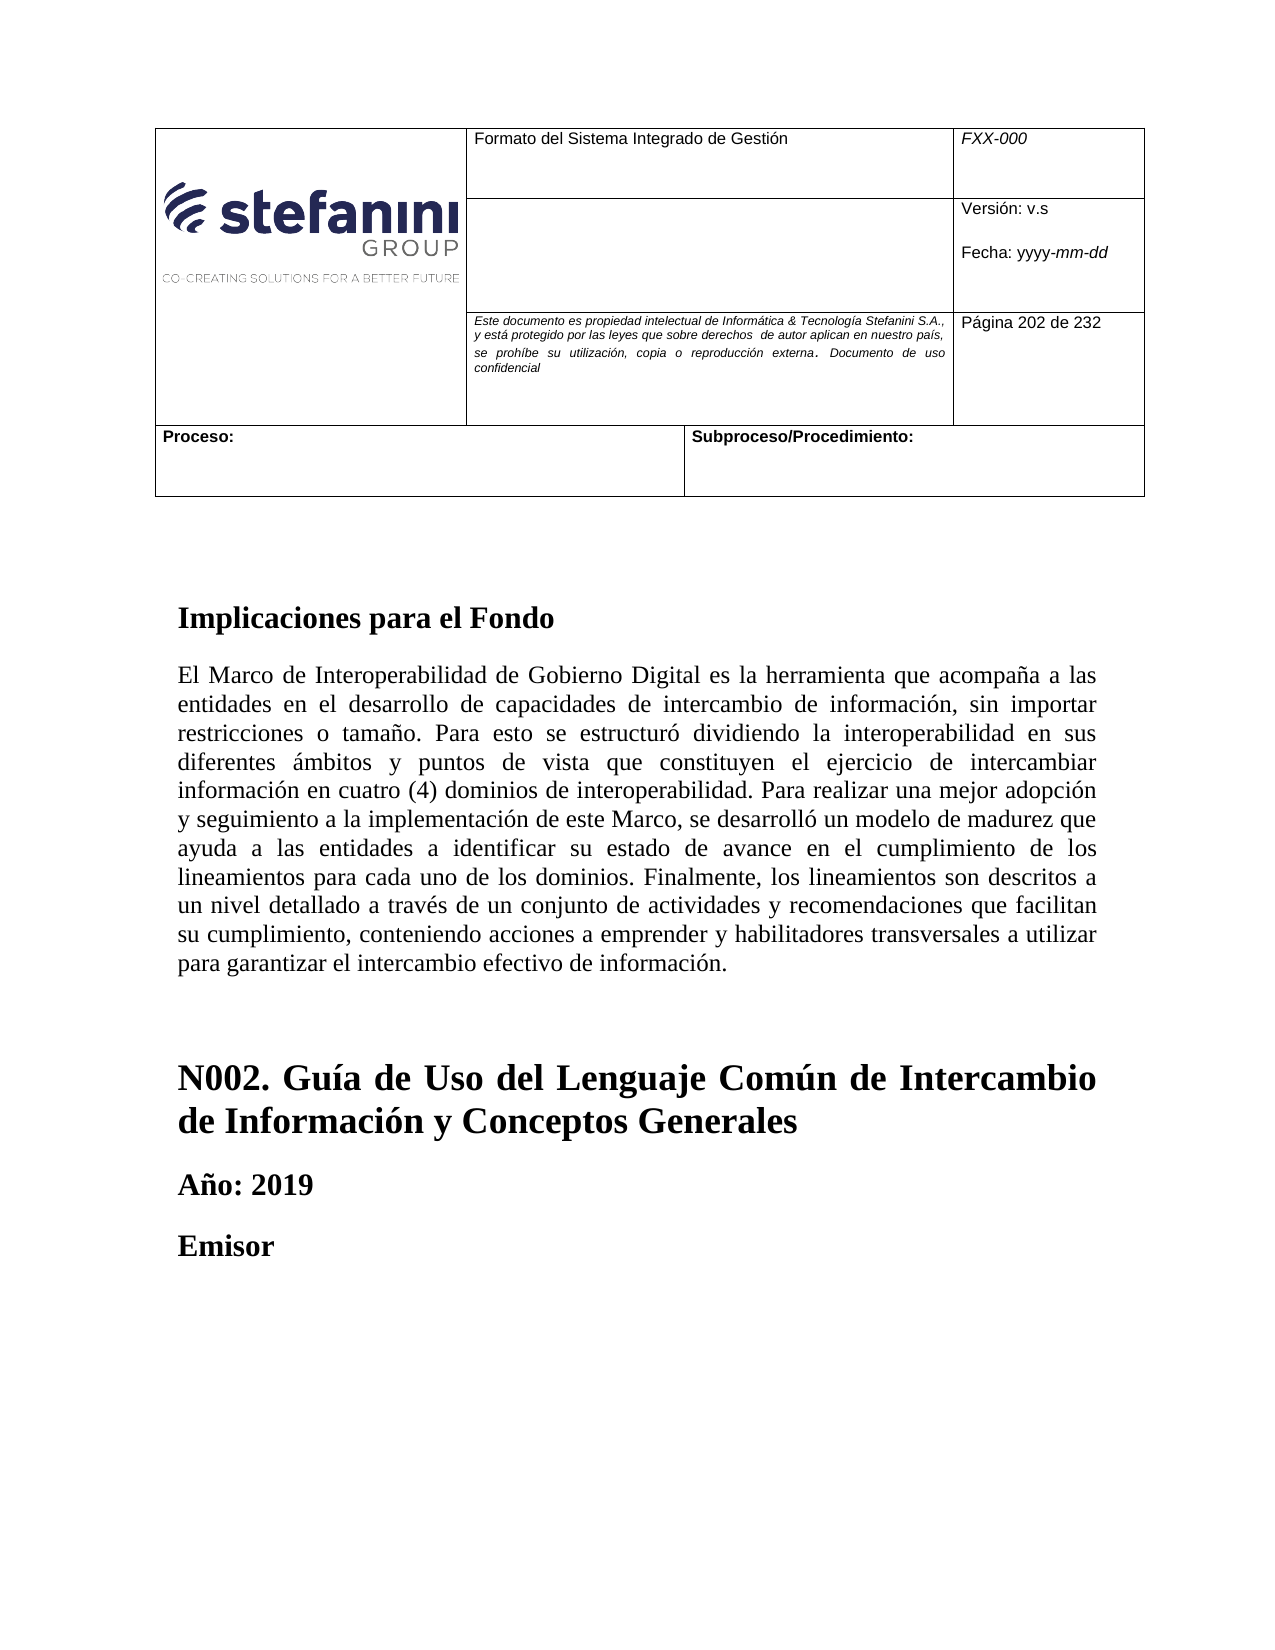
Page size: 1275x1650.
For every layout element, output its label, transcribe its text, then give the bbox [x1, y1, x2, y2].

text El Marco de Interoperabilidad de Gobierno Digital es la herramienta que acompaña a las entidades en el desarrollo de capacidades de intercambio de información, sin importar restricciones o tamaño. Para esto se estructuró dividiendo la interoperabilidad en sus diferentes ámbitos y puntos de vista que constituyen el ejercicio de intercambiar información en cuatro (4) dominios de interoperabilidad. Para realizar una mejor adopción y seguimiento a la implementación de este Marco, se desarrolló un modelo de madurez que ayuda a las entidades a identificar su estado de avance en el cumplimiento de los lineamientos para cada uno de los dominios. Finalmente, los lineamientos son descritos a un nivel detallado a través de un conjunto de actividades y recomendaciones que facilitan su cumplimiento, conteniendo acciones a emprender y habilitadores transversales a utilizar para garantizar el intercambio efectivo de información. [177, 660, 1098, 977]
subtitle Implicaciones para el Fondo [177, 599, 1098, 635]
picture [162, 182, 460, 286]
subtitle Año: 2019 [177, 1167, 1098, 1202]
subtitle N002. Guía de Uso del Lenguaje Común de Intercambio de Información y Conceptos Generales [177, 1055, 1098, 1142]
subtitle Emisor [177, 1227, 1098, 1263]
